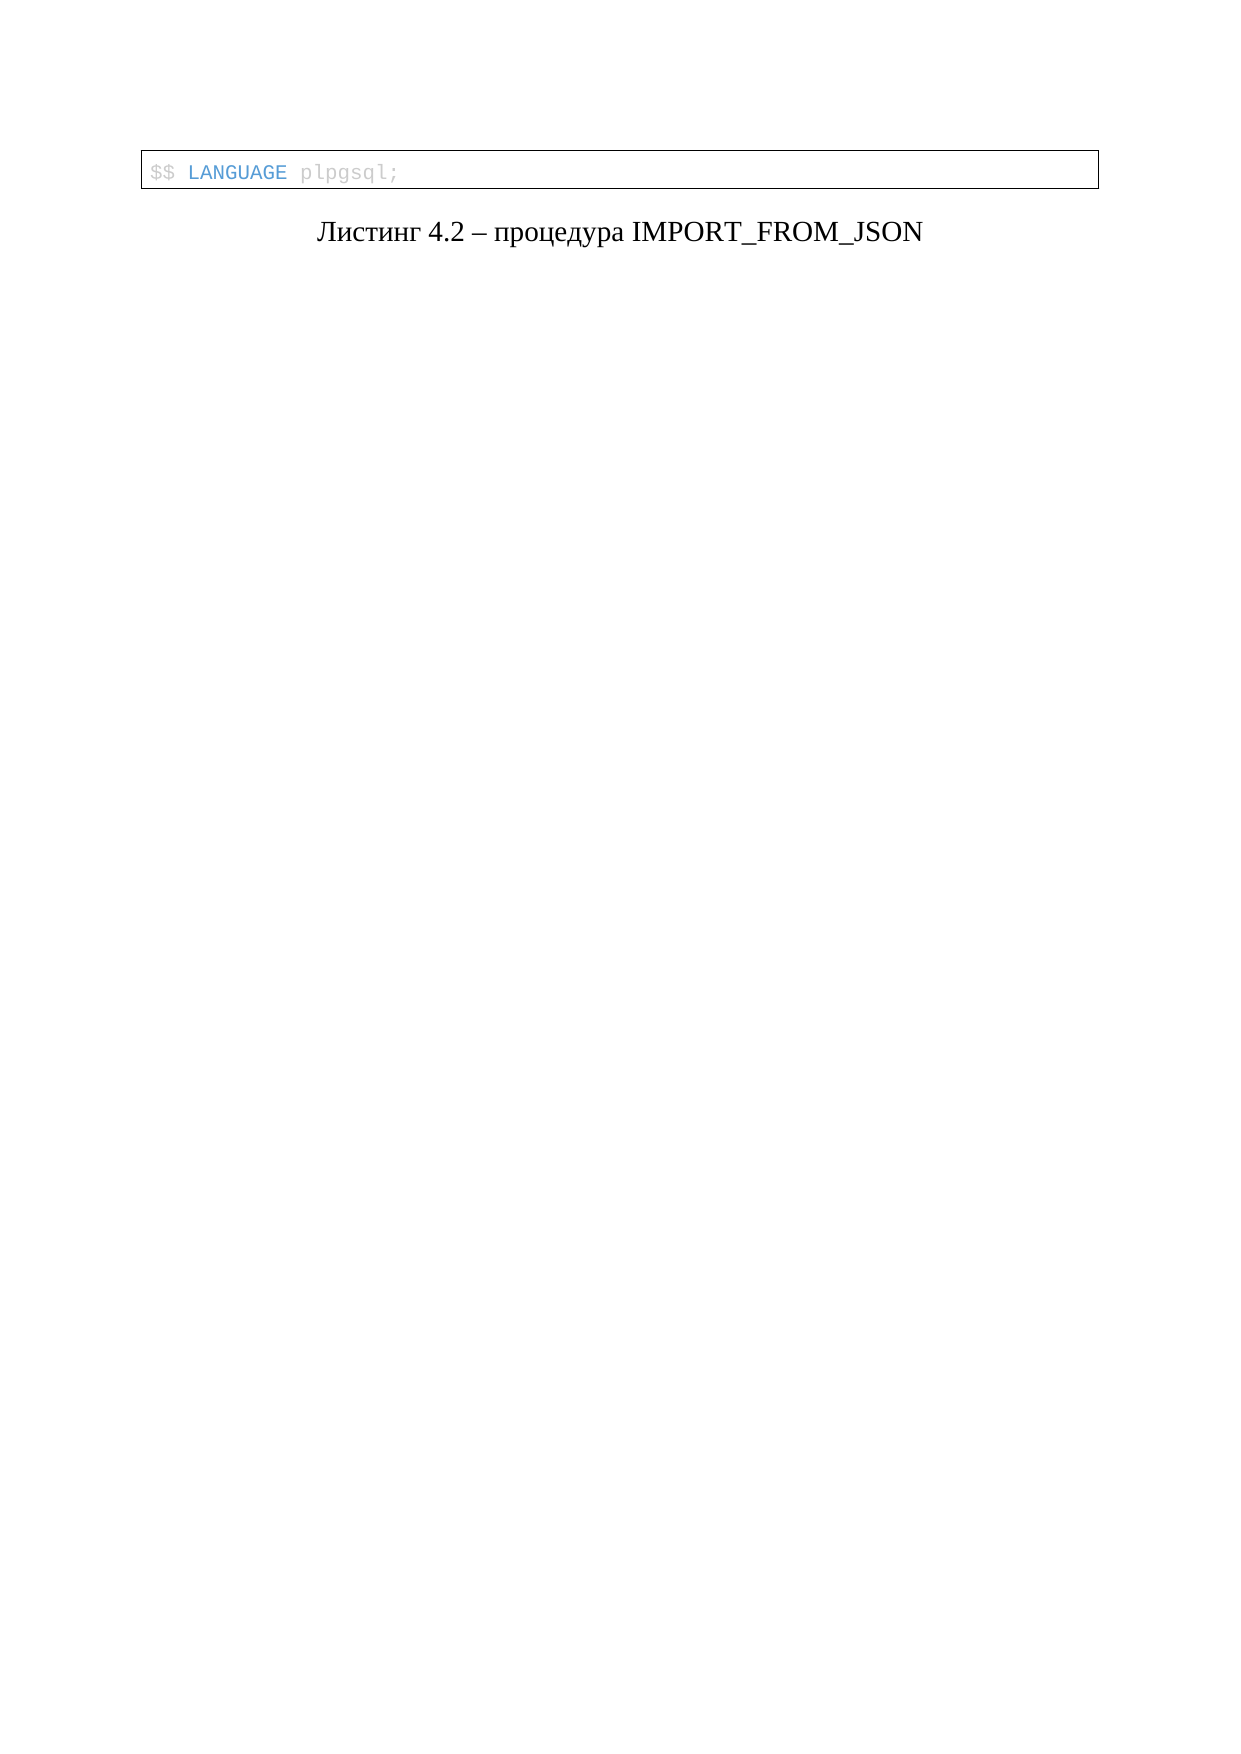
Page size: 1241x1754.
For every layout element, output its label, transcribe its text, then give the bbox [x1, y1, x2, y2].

text $$ LANGUAGE plpgsql; [142, 151, 1098, 188]
text Листинг 4.2 – процедура IMPORT_FROM_JSON [150, 214, 1090, 248]
